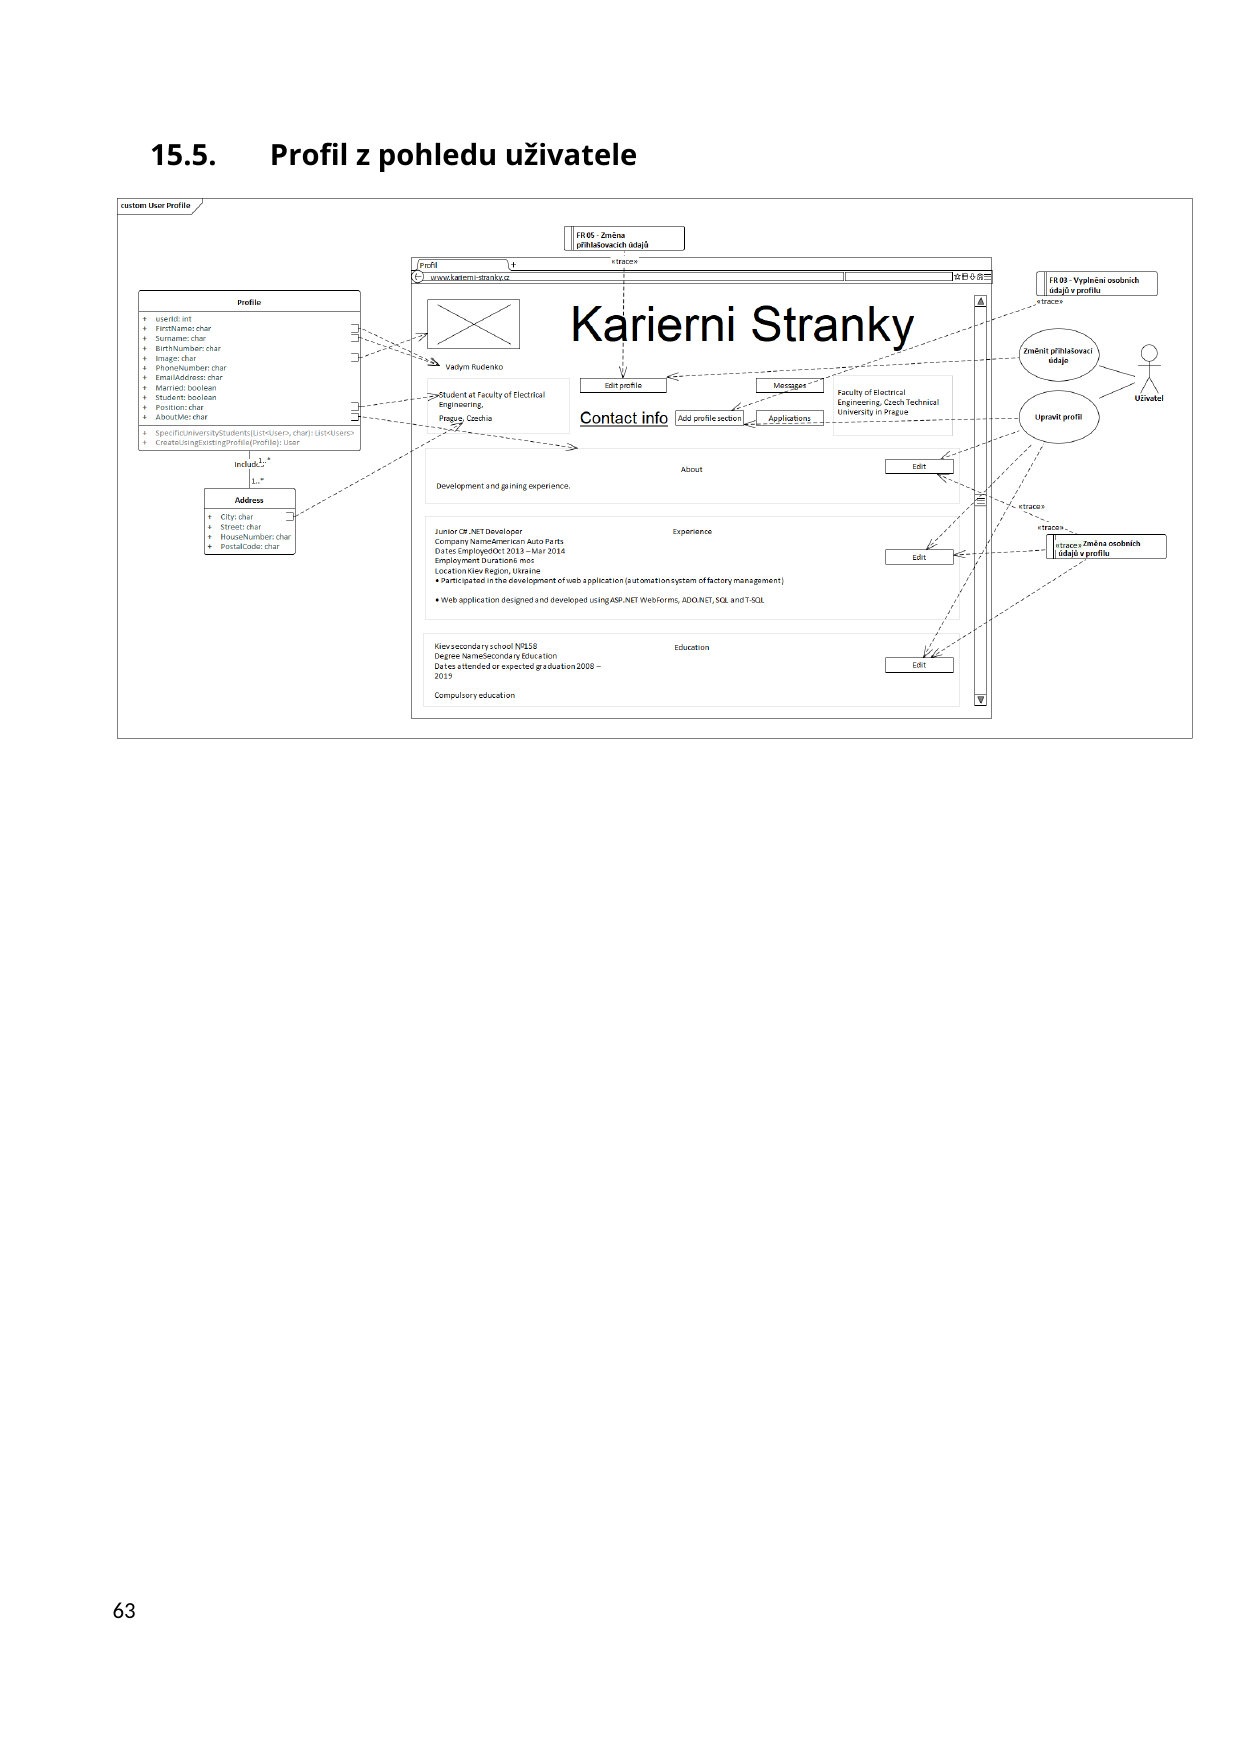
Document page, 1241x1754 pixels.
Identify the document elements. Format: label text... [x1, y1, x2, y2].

subtitle Profil z pohledu uživatele [150, 134, 1128, 174]
picture [112, 193, 1195, 742]
